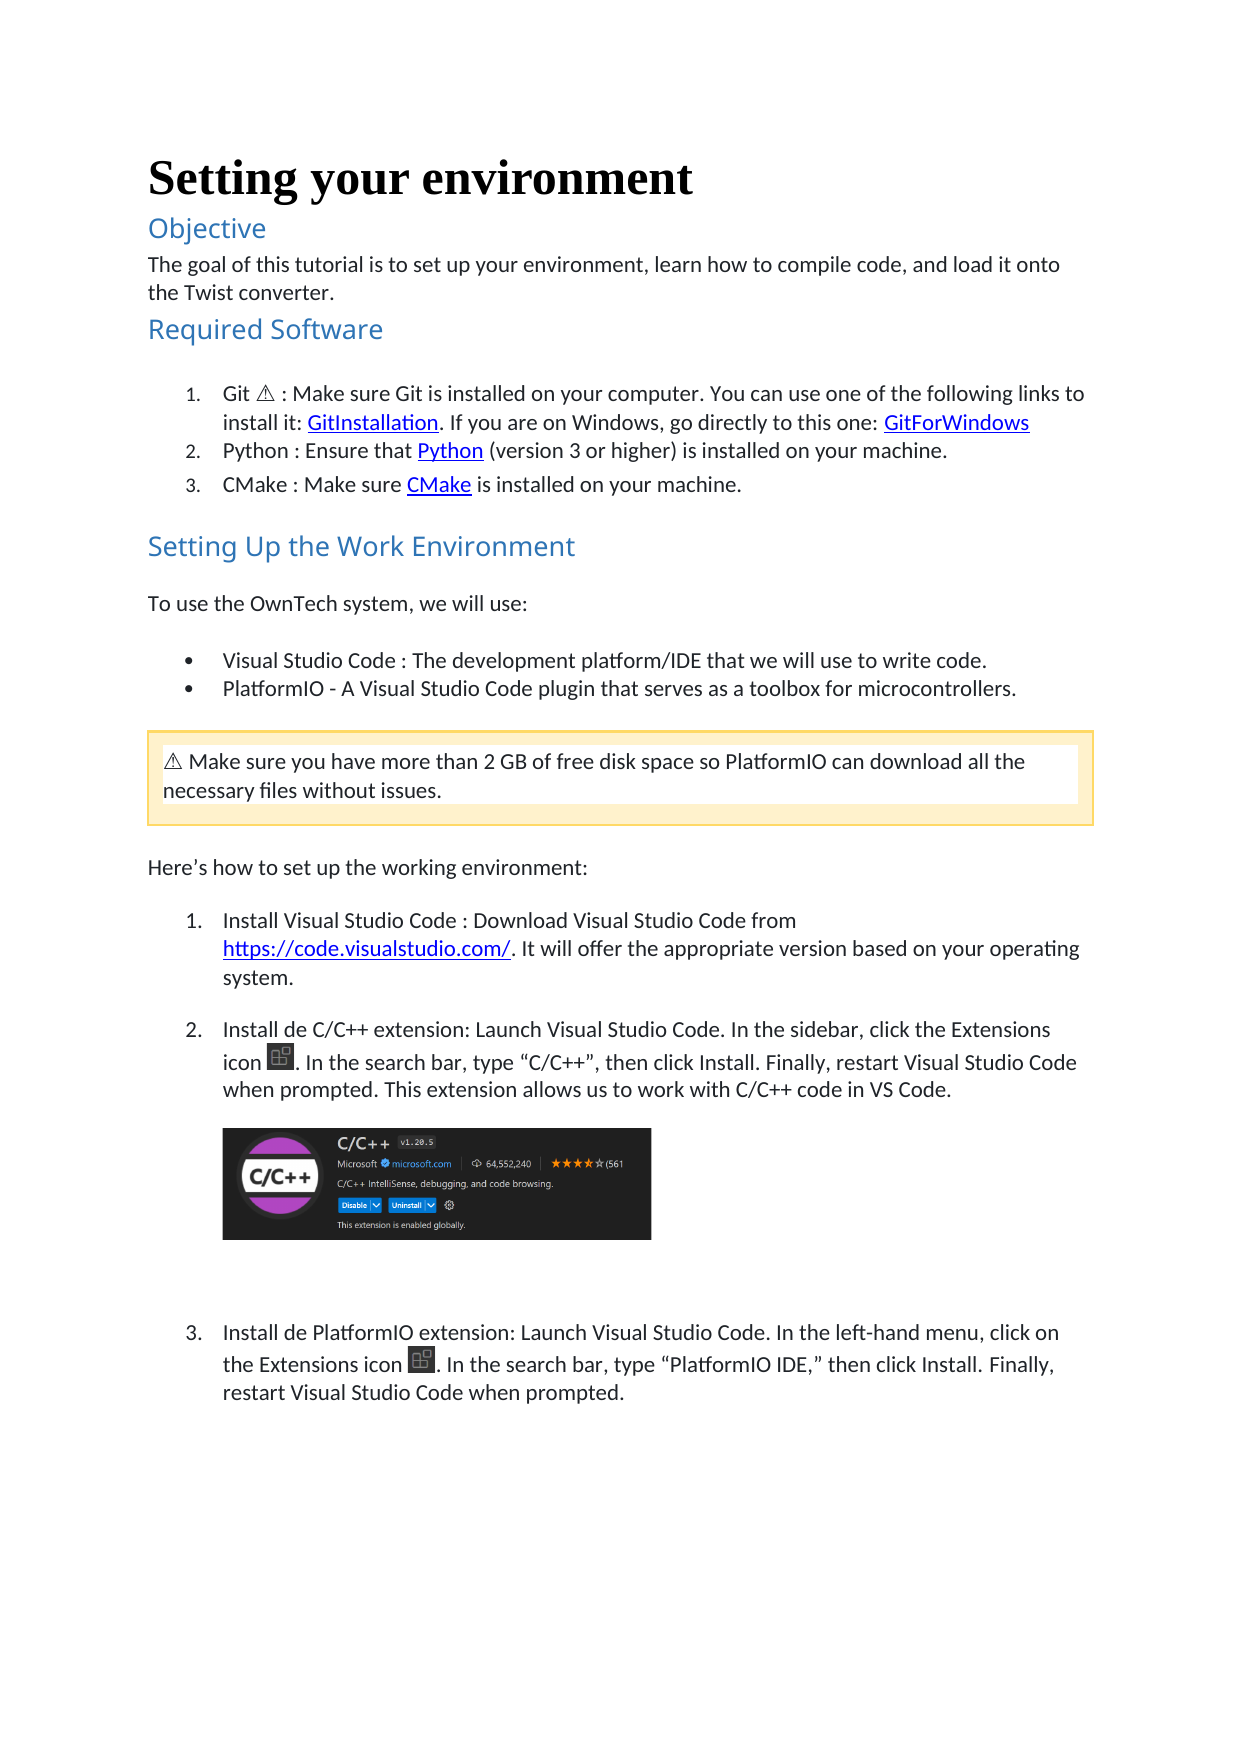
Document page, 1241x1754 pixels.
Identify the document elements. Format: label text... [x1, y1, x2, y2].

list CMake : Make sure CMake is installed on your machine. [185, 470, 1093, 498]
text Setting your environment [148, 148, 1093, 205]
subtitle Required Software [148, 311, 1093, 347]
picture [407, 1346, 436, 1373]
subtitle Objective [148, 209, 1093, 246]
list Install de PlatformIO extension: Launch Visual Studio Code. In the left-hand menu, click on the Extensions icon . In the search bar, type “PlatformIO IDE,” then click Install. Finally, restart Visual Studio Code when prompted. [185, 1318, 1093, 1406]
picture [222, 1128, 652, 1240]
list Install Visual Studio Code : Download Visual Studio Code from https://code.visualstudio.com/. It will offer the appropriate version based on your operating system. [185, 907, 1093, 991]
list Install de C/C++ extension: Launch Visual Studio Code. In the sidebar, click the Extensions icon . In the search bar, type “C/C++”, then click Install. Finally, restart Visual Studio Code when prompted. This extension allows us to work with C/C++ code in VS Code. [185, 1016, 1093, 1104]
subtitle The goal of this tutorial is to set up your environment, learn how to compile code, and load it onto the Twist converter. [335, 250, 1093, 306]
list Git ⚠ : Make sure Git is installed on your computer. You can use one of the following links to install it: GitInstallation. If you are on Windows, go directly to this one: GitForWindows [185, 377, 1093, 436]
list PlatformIO - A Visual Studio Code plugin that serves as a toolbox for microcontrollers. [185, 674, 1093, 702]
list Python : Ensure that Python (version 3 or higher) is installed on your machine. [185, 436, 1093, 464]
list Visual Studio Code : The development platform/IDE that we will use to write code. [185, 646, 1093, 674]
text Here’s how to set up the working environment: [148, 853, 1093, 882]
picture [266, 1043, 295, 1070]
text Setting Up the Work Environment [148, 527, 1093, 564]
text To use the OwnTech system, we will use: [148, 589, 1093, 617]
